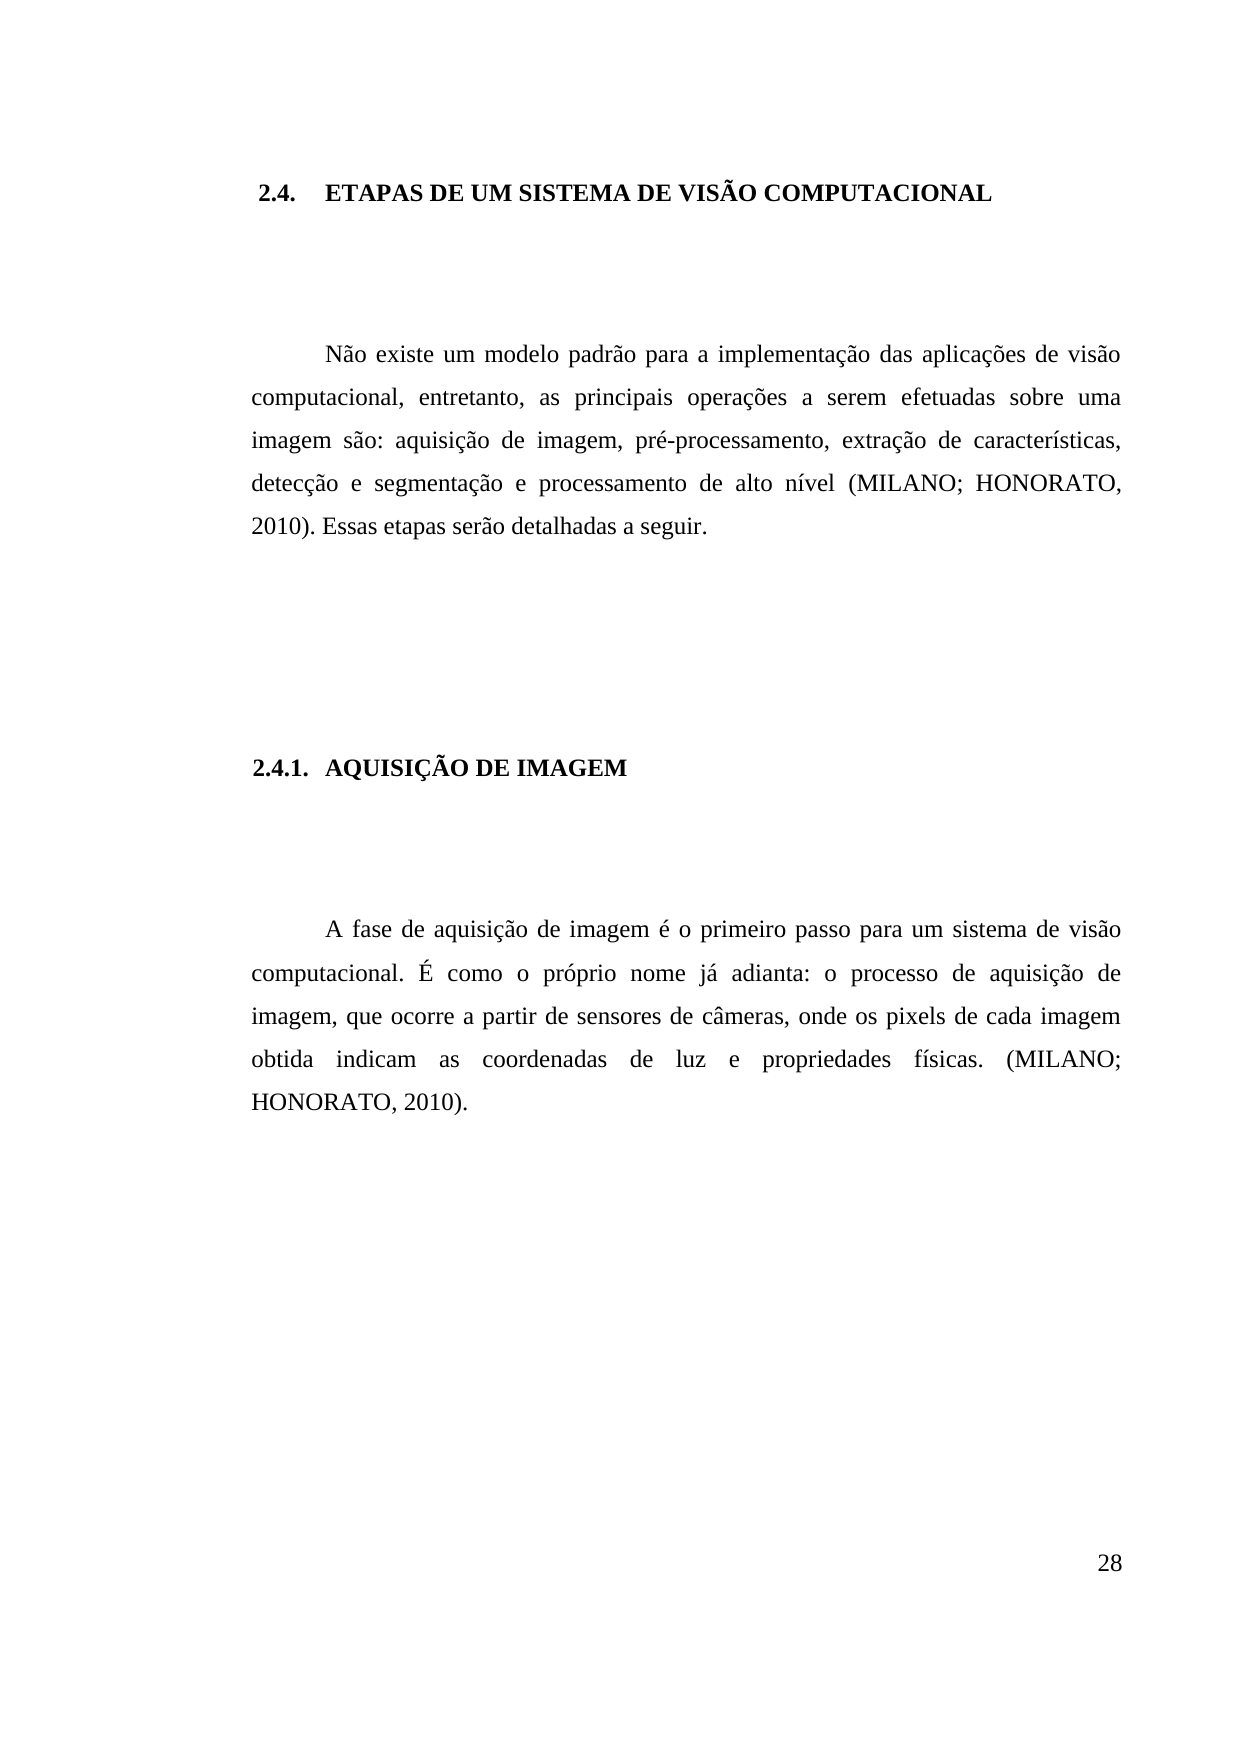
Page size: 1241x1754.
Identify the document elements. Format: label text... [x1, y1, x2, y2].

text A fase de aquisição de imagem é o primeiro passo para um sistema de visão computacional. É como o próprio nome já adianta: o processo de aquisição de imagem, que ocorre a partir de sensores de câmeras, onde os pixels de cada imagem obtida indicam as coordenadas de luz e propriedades físicas. (MILANO; HONORATO, 2010). [251, 914, 1122, 1116]
text Não existe um modelo padrão para a implementação das aplicações de visão computacional, entretanto, as principais operações a serem efetuadas sobre uma imagem são: aquisição de imagem, pré-processamento, extração de características, detecção e segmentação e processamento de alto nível (MILANO; HONORATO, 2010). Essas etapas serão detalhadas a seguir. [251, 339, 1122, 540]
subtitle AQUISIÇÃO DE IMAGEM [252, 753, 1122, 782]
subtitle ETAPAS DE UM SISTEMA DE VISÃO COMPUTACIONAL [258, 178, 1122, 206]
